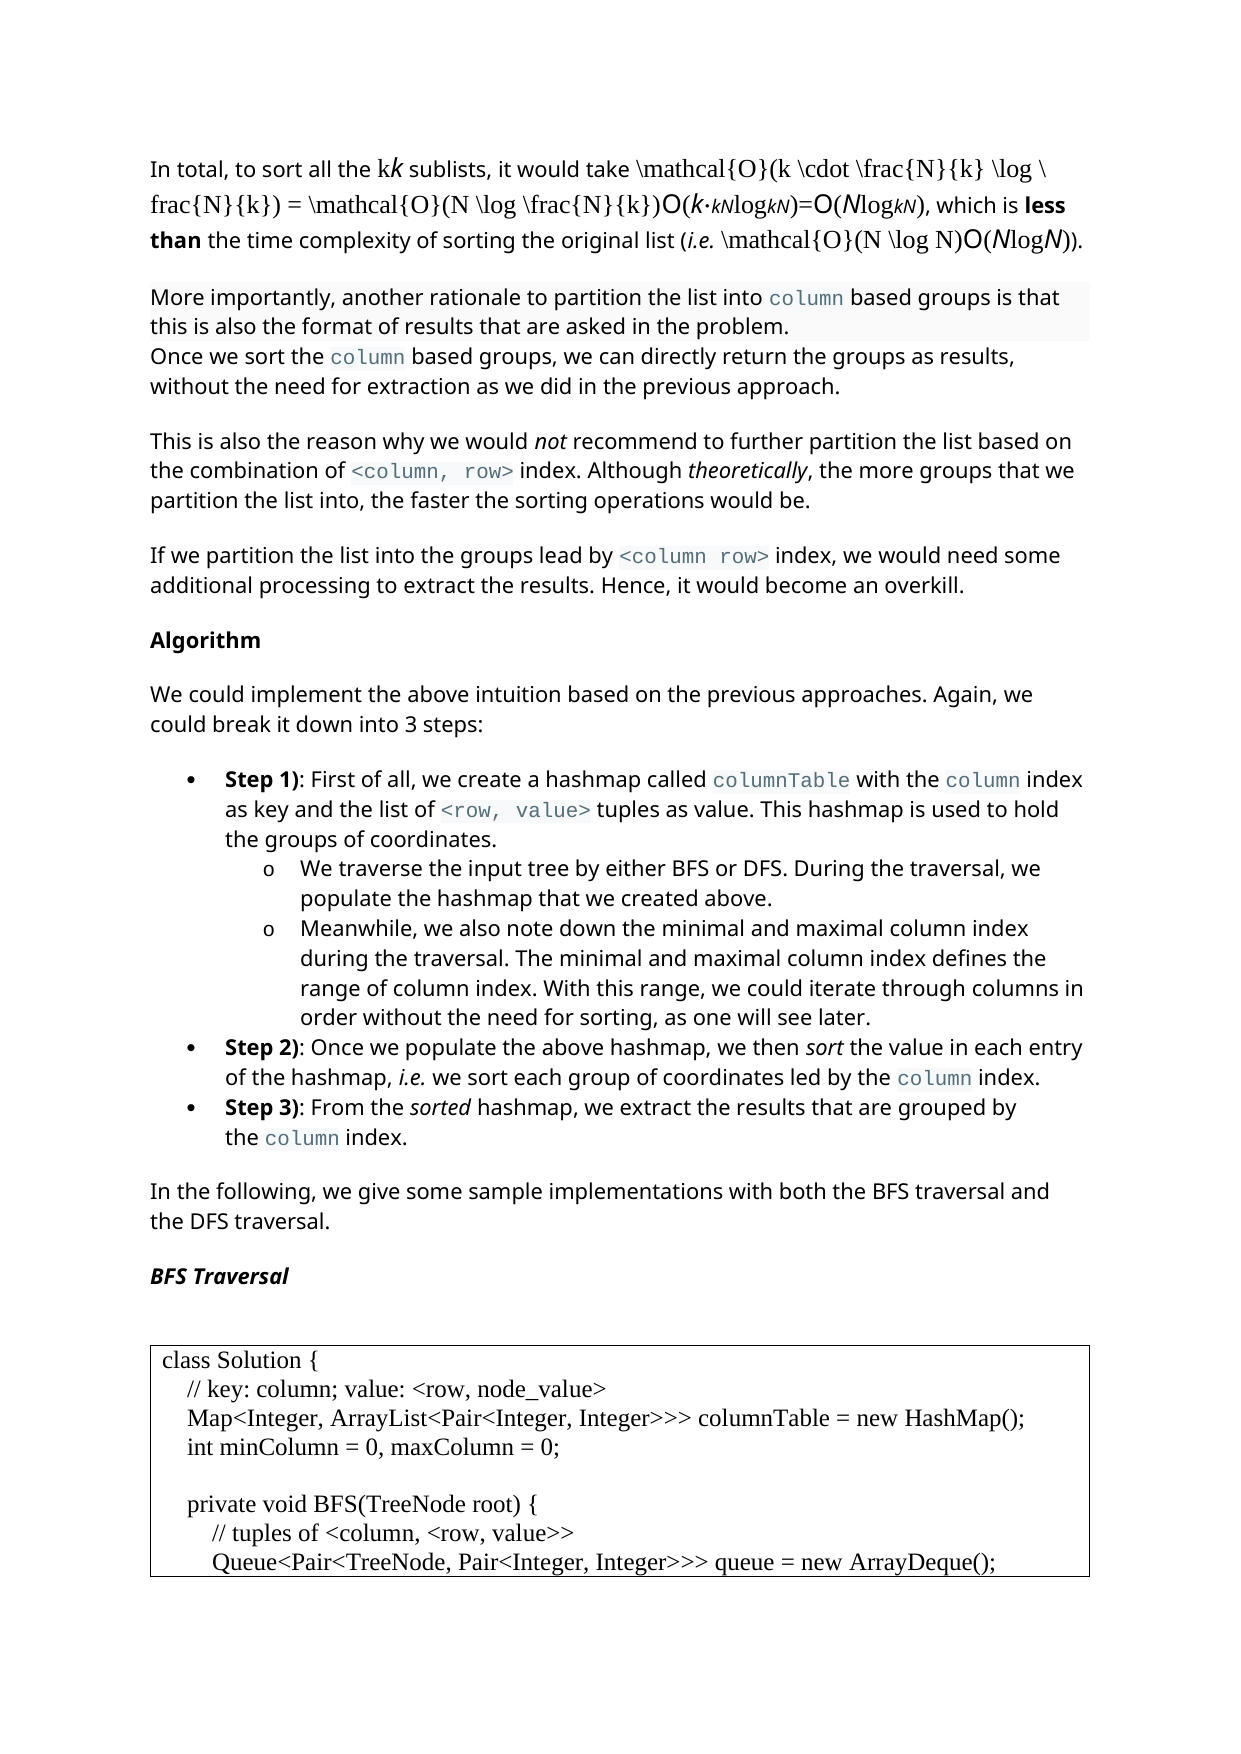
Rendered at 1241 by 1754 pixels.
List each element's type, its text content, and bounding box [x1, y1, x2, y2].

list Meanwhile, we also note down the minimal and maximal column index during the traversal. The minimal and maximal column index defines the range of column index. With this range, we could iterate through columns in order without the need for sorting, as one will see later. [262, 913, 1090, 1032]
list We traverse the input tree by either BFS or DFS. During the traversal, we populate the hashmap that we created above. [262, 853, 1090, 913]
text This is also the reason why we would not recommend to further partition the list based on the combination of <column, row> index. Although theoretically, the more groups that we partition the list into, the faster the sorting operations would be. [150, 426, 1090, 515]
text In total, to sort all the kk sublists, it would take \mathcal{O}(k \cdot \frac{N}{k} \log \frac{N}{k}) = \mathcal{O}(N \log \frac{N}{k})O(k⋅kN​logkN​)=O(NlogkN​), which is less than the time complexity of sorting the original list (i.e. \mathcal{O}(N \log N)O(NlogN)). [150, 150, 1090, 257]
list Step 1): First of all, we create a hashmap called columnTable with the column index as key and the list of <row, value> tuples as value. This hashmap is used to hold the groups of coordinates. [187, 764, 1090, 853]
text Once we sort the column based groups, we can directly return the groups as results, without the need for extraction as we did in the previous approach. [150, 341, 1090, 401]
text Algorithm [150, 625, 1090, 654]
text In the following, we give some sample implementations with both the BFS traversal and the DFS traversal. [150, 1176, 1090, 1236]
text We could implement the above intuition based on the previous approaches. Again, we could break it down into 3 steps: [150, 679, 1090, 739]
text If we partition the list into the groups lead by <column row> index, we would need some additional processing to extract the results. Hence, it would become an overkill. [150, 540, 1090, 600]
text More importantly, another rationale to partition the list into column based groups is that this is also the format of results that are asked in the problem. [150, 282, 1090, 341]
text BFS Traversal [150, 1261, 1090, 1291]
list Step 3): From the sorted hashmap, we extract the results that are grouped by the column index. [187, 1092, 1090, 1151]
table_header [151, 1346, 1089, 1576]
list Step 2): Once we populate the above hashmap, we then sort the value in each entry of the hashmap, i.e. we sort each group of coordinates led by the column index. [187, 1032, 1090, 1092]
